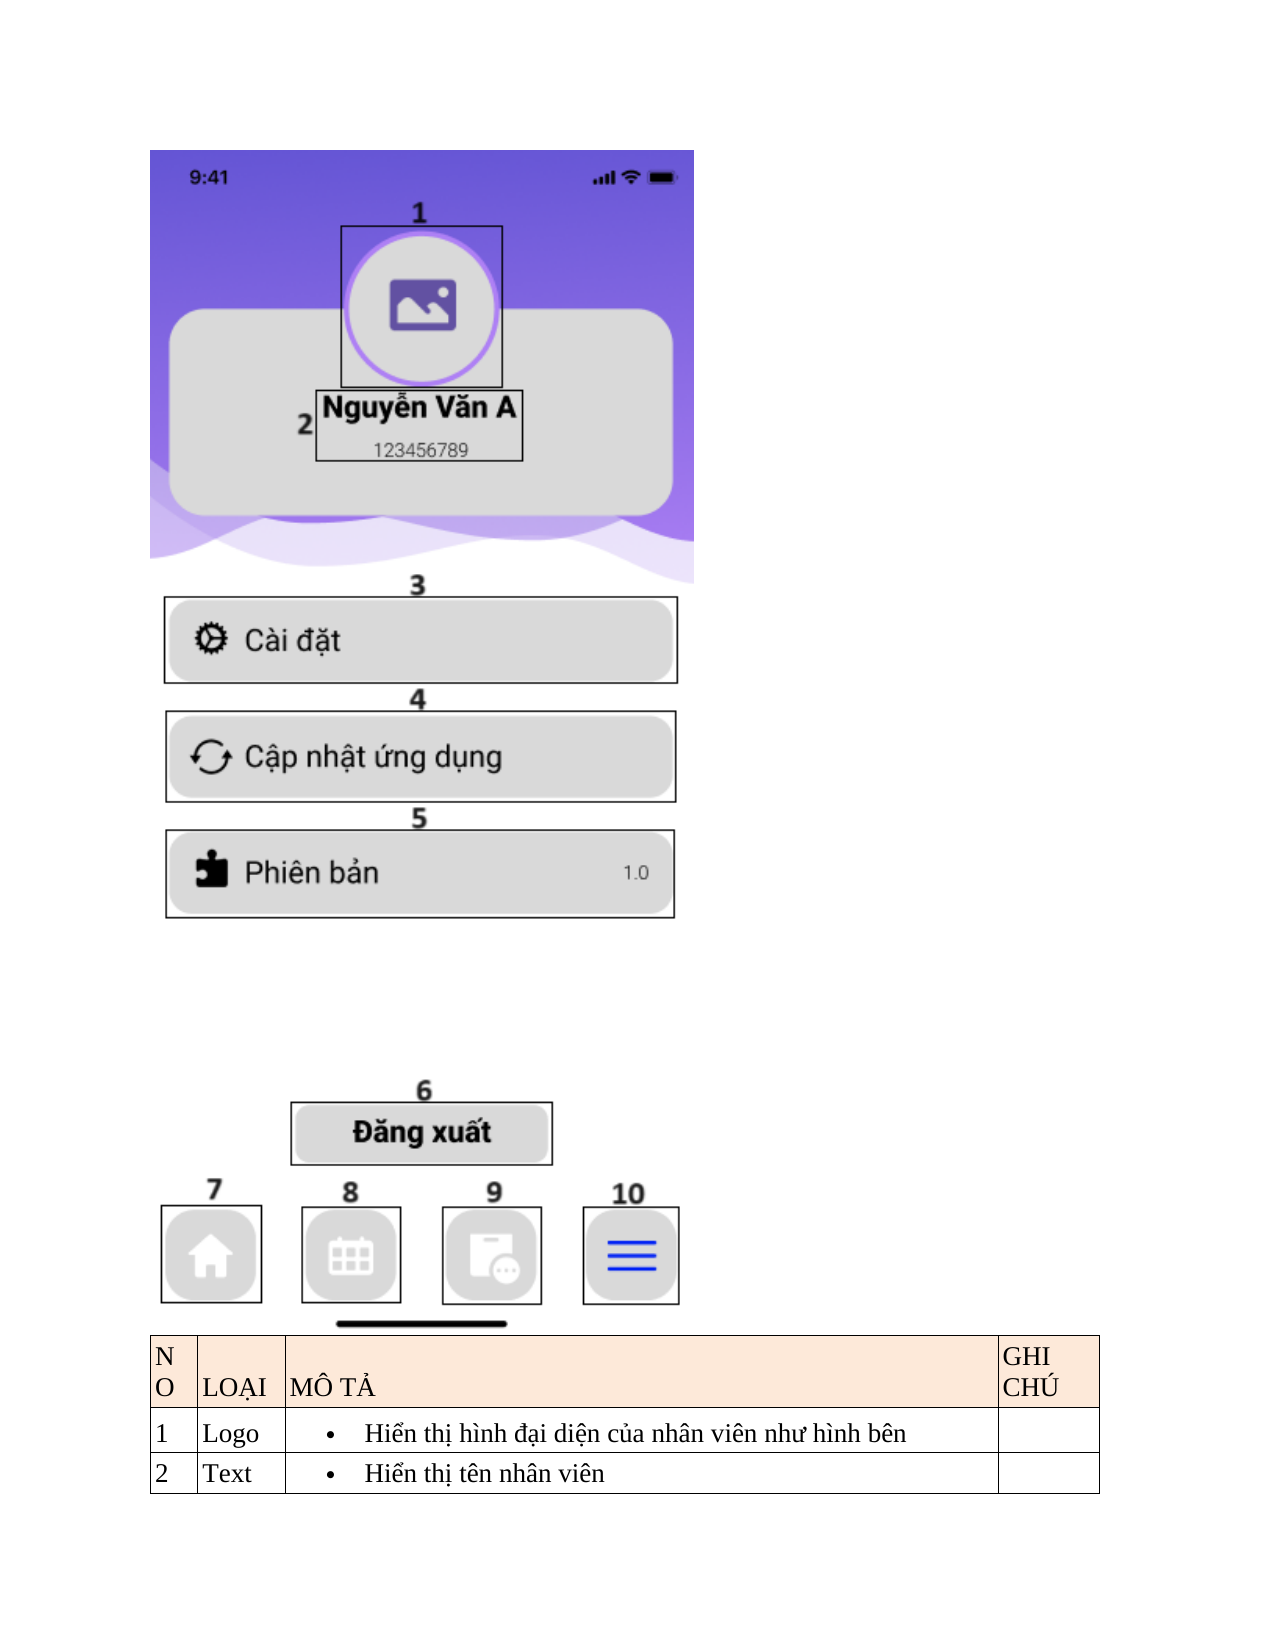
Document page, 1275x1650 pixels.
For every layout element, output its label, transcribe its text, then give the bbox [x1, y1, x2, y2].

table_header LOẠI [198, 1336, 285, 1407]
table_cell 2 [151, 1453, 197, 1492]
table_cell [999, 1408, 1099, 1452]
table_cell Hiển thị hình đại diện của nhân viên như hình bên [286, 1408, 998, 1452]
table_cell Logo [198, 1408, 285, 1452]
table_header GHI CHÚ [999, 1336, 1099, 1407]
table_cell Text [198, 1453, 285, 1492]
table_cell [999, 1453, 1099, 1492]
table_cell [286, 1453, 998, 1492]
table_header MÔ TẢ [286, 1336, 998, 1407]
picture [150, 150, 694, 1335]
table_cell 1 [151, 1408, 197, 1452]
table_header NO [151, 1336, 197, 1407]
